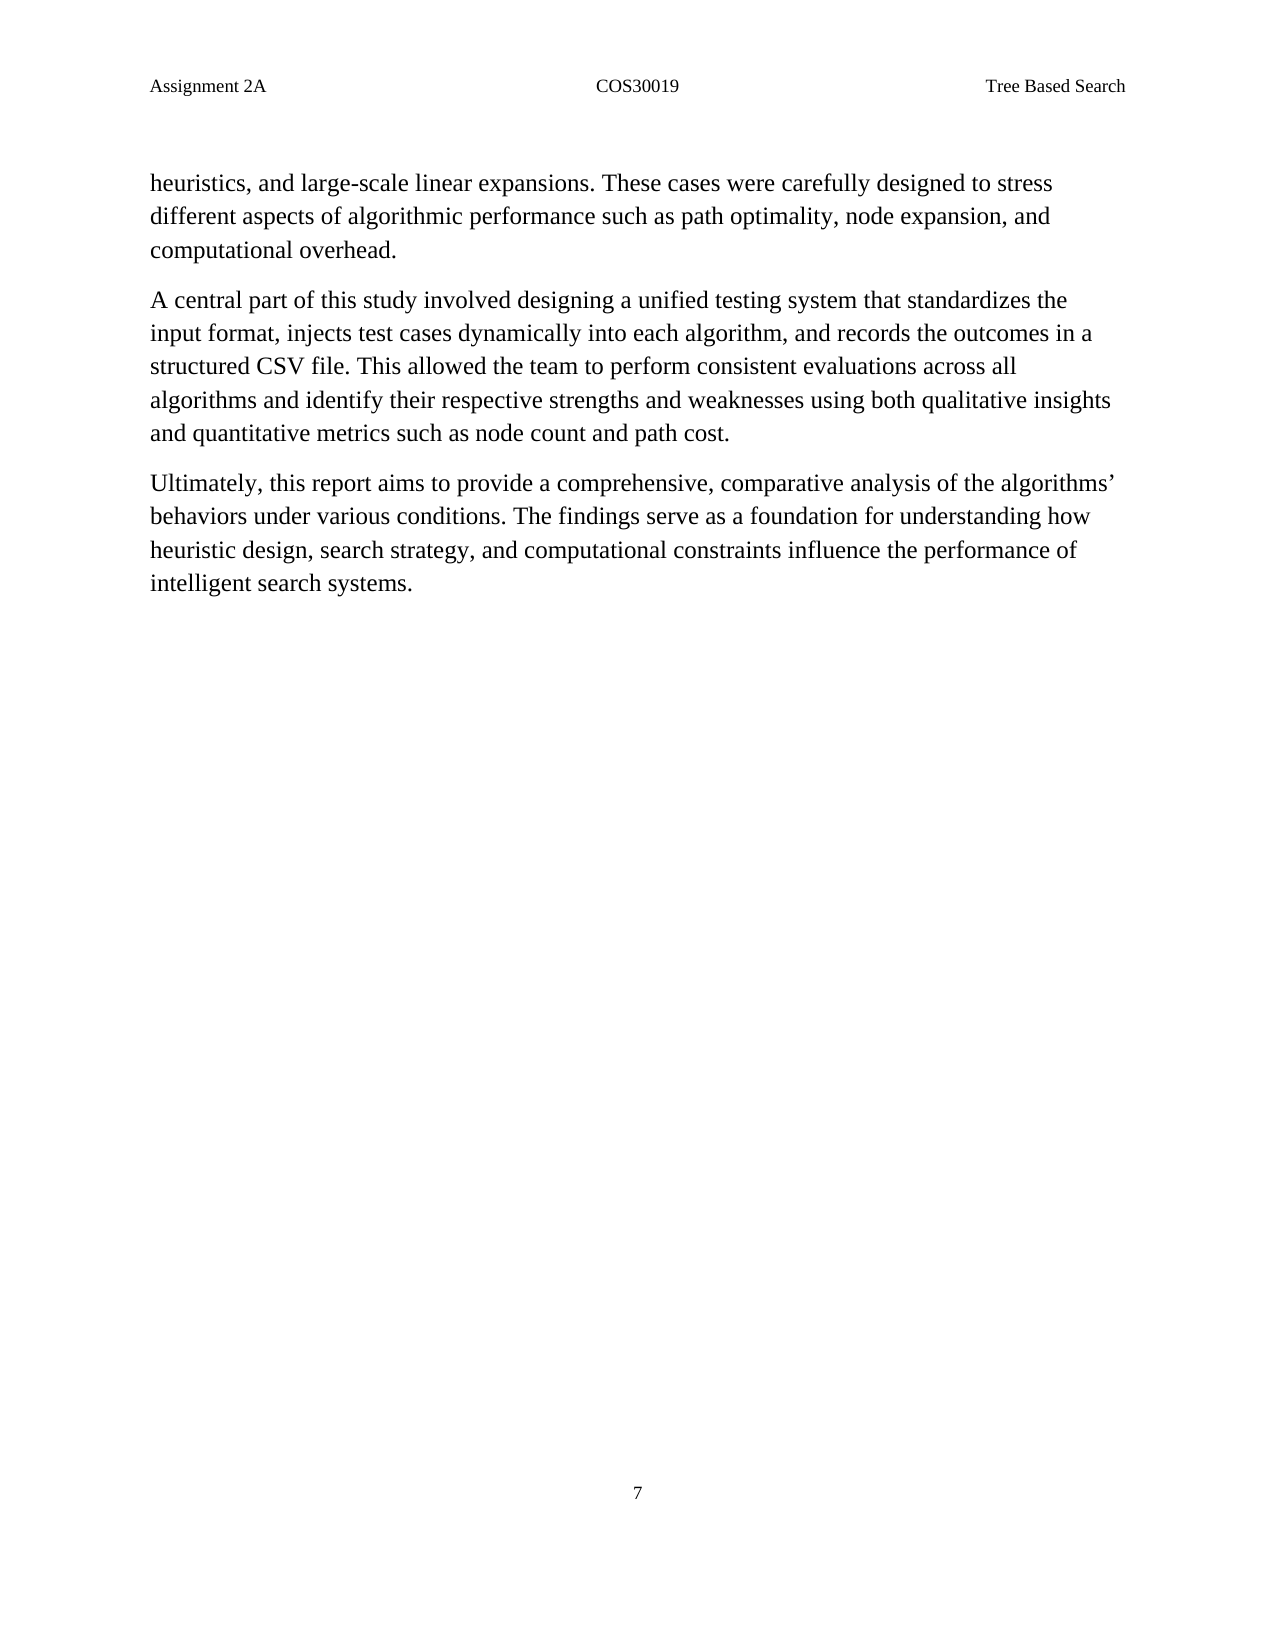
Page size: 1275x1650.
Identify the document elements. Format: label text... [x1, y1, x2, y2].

text Ultimately, this report aims to provide a comprehensive, comparative analysis of the algorithms’ behaviors under various conditions. The findings serve as a foundation for understanding how heuristic design, search strategy, and computational constraints influence the performance of intelligent search systems. [150, 468, 1125, 597]
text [150, 168, 1125, 263]
text A central part of this study involved designing a unified testing system that standardizes the input format, injects test cases dynamically into each algorithm, and records the outcomes in a structured CSV file. This allowed the team to perform consistent evaluations across all algorithms and identify their respective strengths and weaknesses using both qualitative insights and quantitative metrics such as node count and path cost. [150, 285, 1125, 447]
